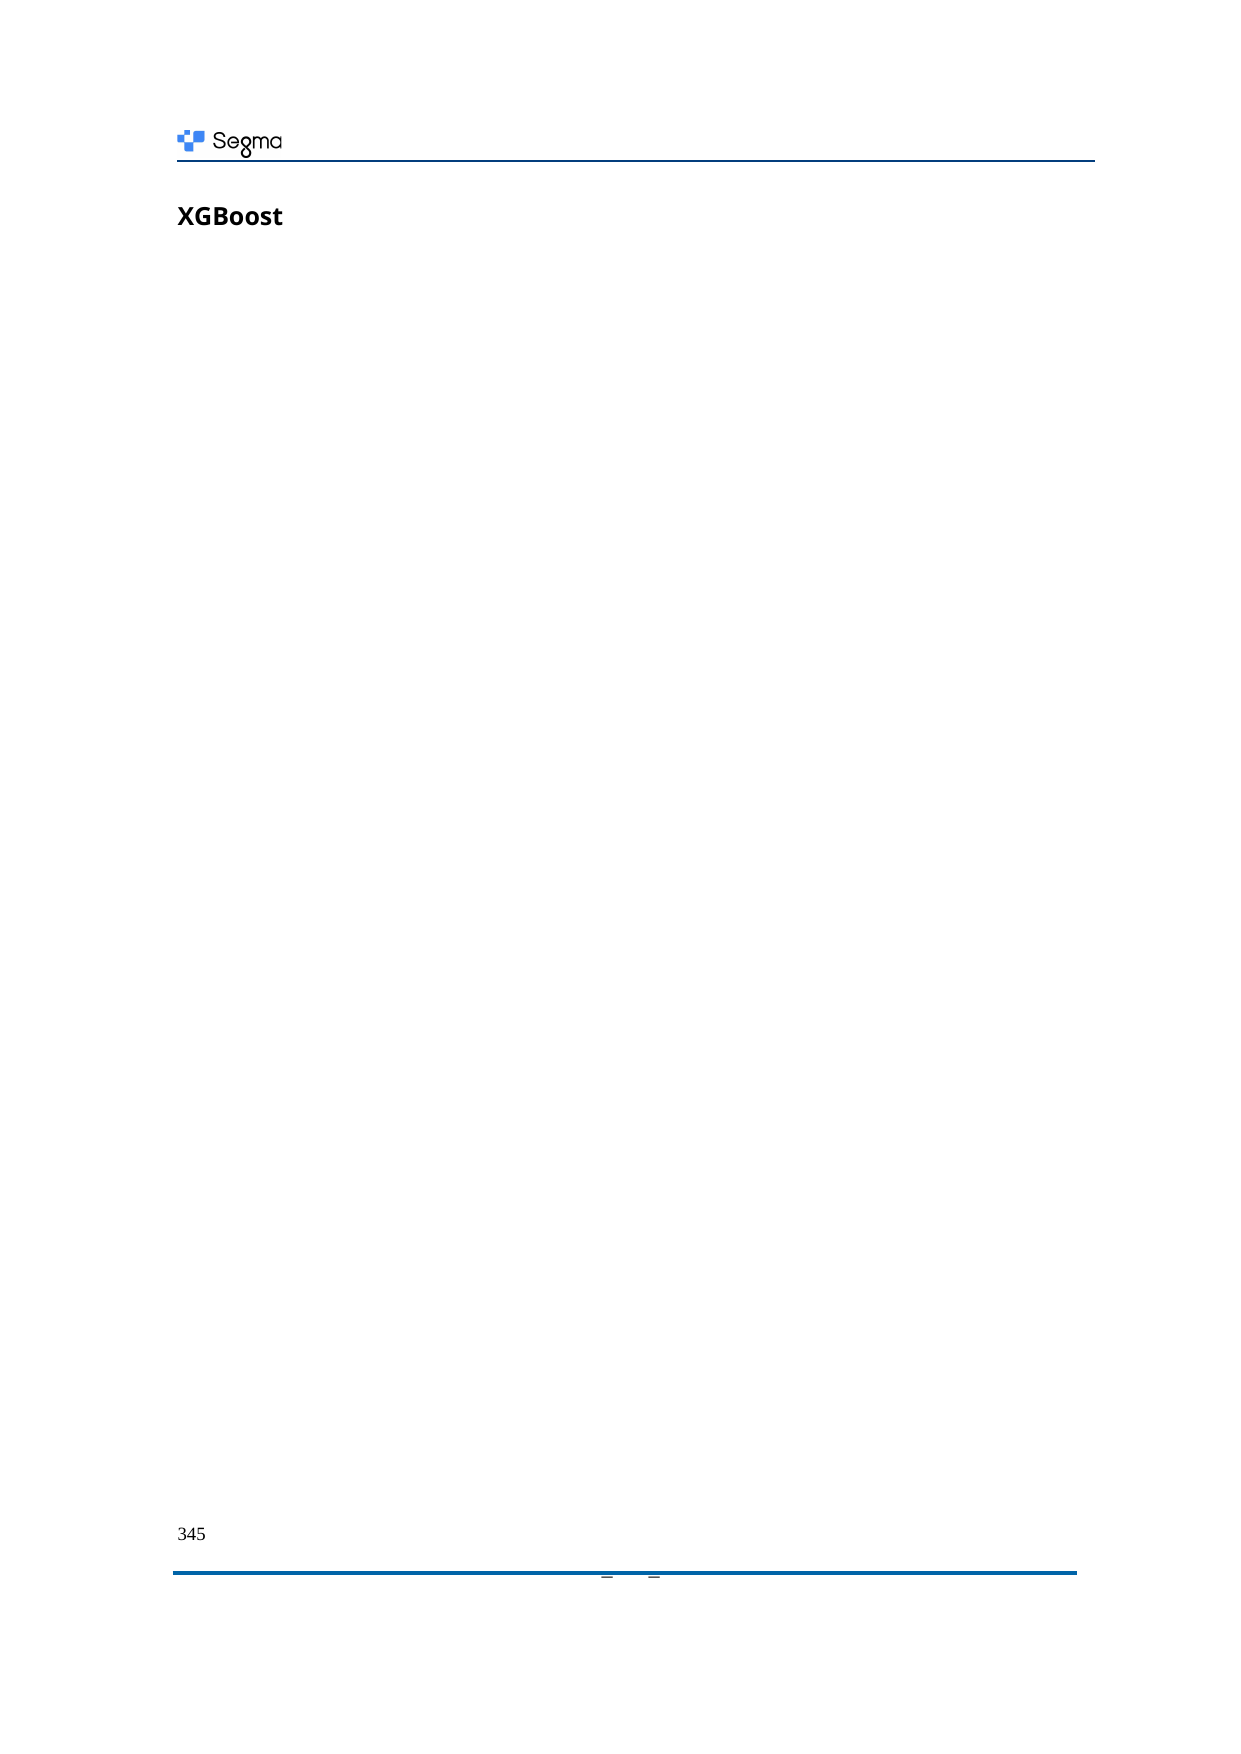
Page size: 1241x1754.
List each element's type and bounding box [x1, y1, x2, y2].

picture [177, 130, 282, 158]
